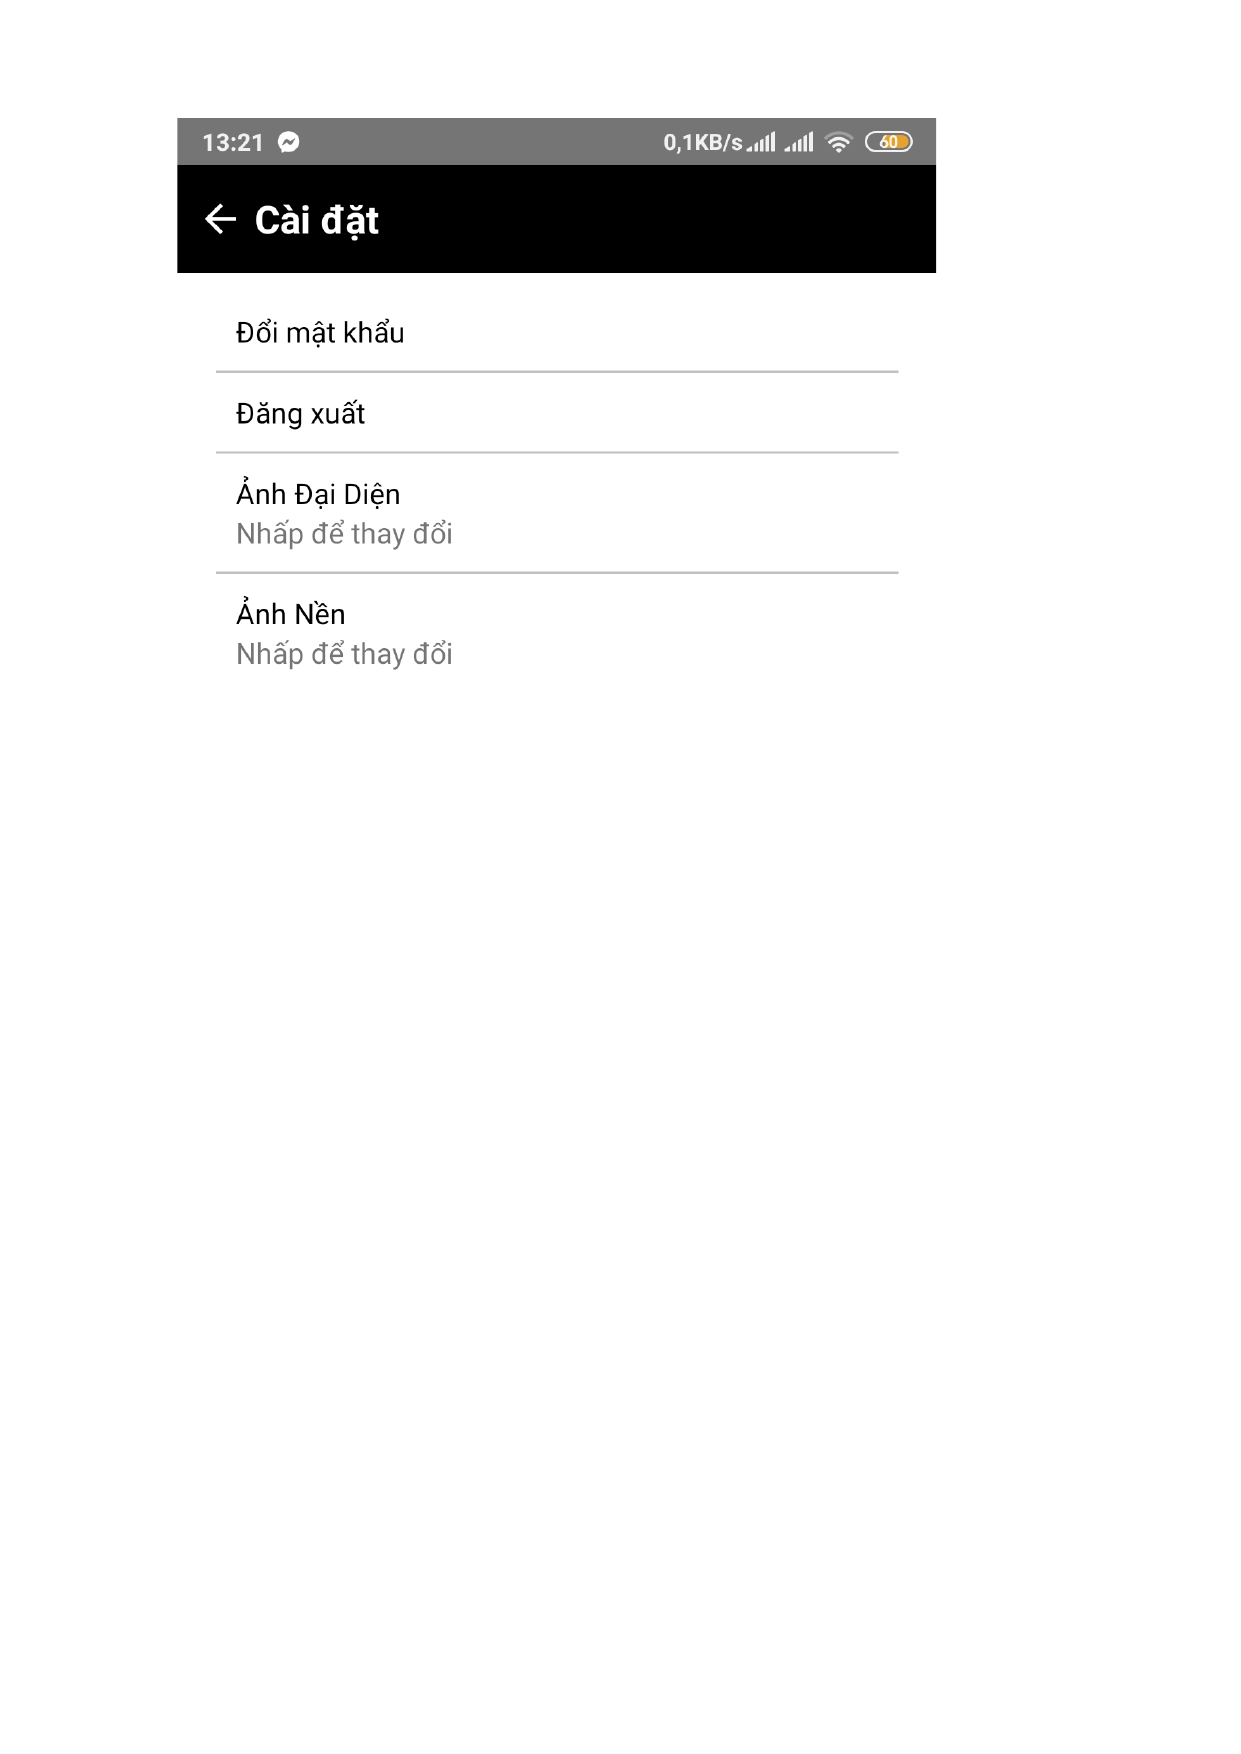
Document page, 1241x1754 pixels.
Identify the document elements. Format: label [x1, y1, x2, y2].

picture [177, 118, 937, 1636]
